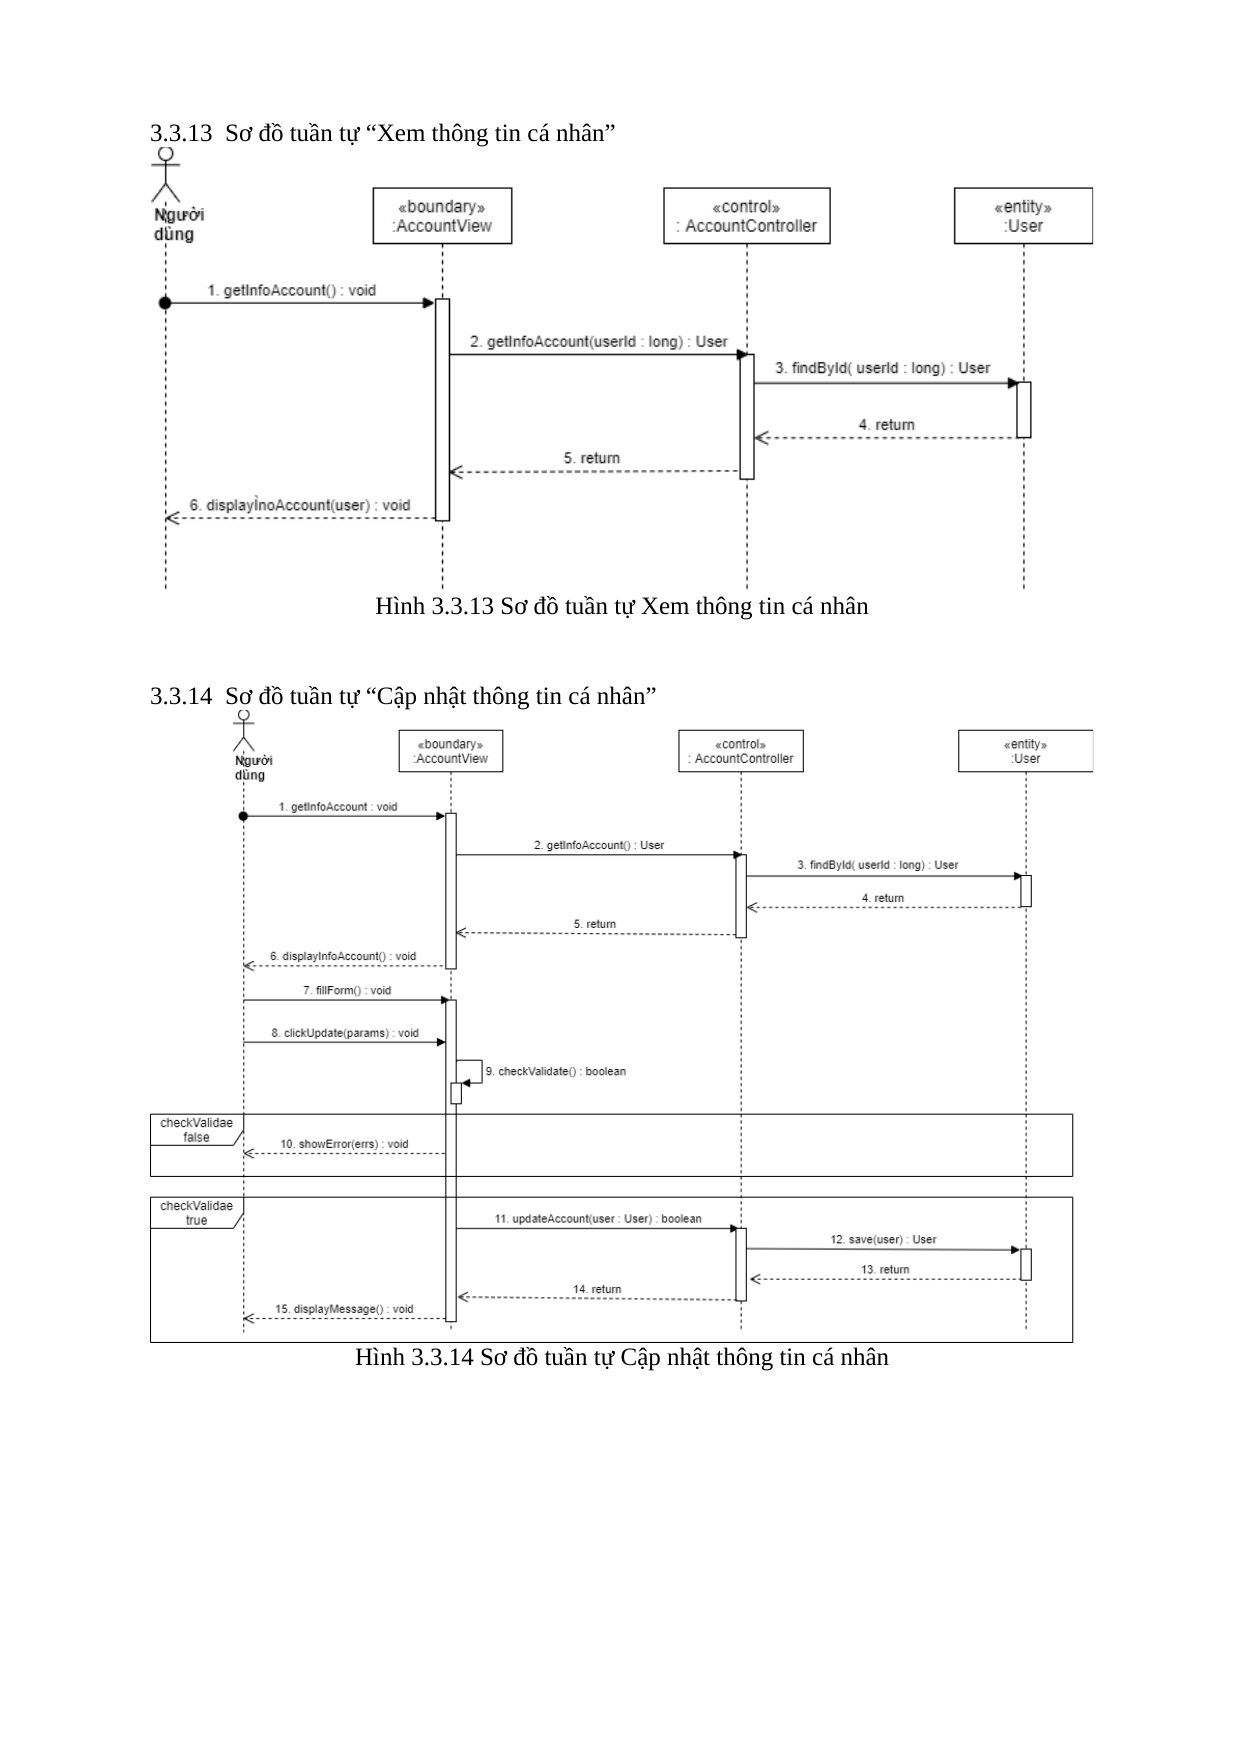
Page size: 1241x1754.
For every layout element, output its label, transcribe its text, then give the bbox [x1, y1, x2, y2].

picture [150, 147, 1094, 591]
text Hình 3.3.14 Sơ đồ tuần tự Cập nhật thông tin cá nhân [150, 1343, 1094, 1371]
text Hình 3.3.13 Sơ đồ tuần tự Xem thông tin cá nhân [150, 591, 1094, 619]
subtitle 3.3.14 Sơ đồ tuần tự “Cập nhật thông tin cá nhân” [150, 681, 1094, 710]
subtitle 3.3.13 Sơ đồ tuần tự “Xem thông tin cá nhân” [150, 118, 1094, 147]
picture [150, 710, 1094, 1343]
